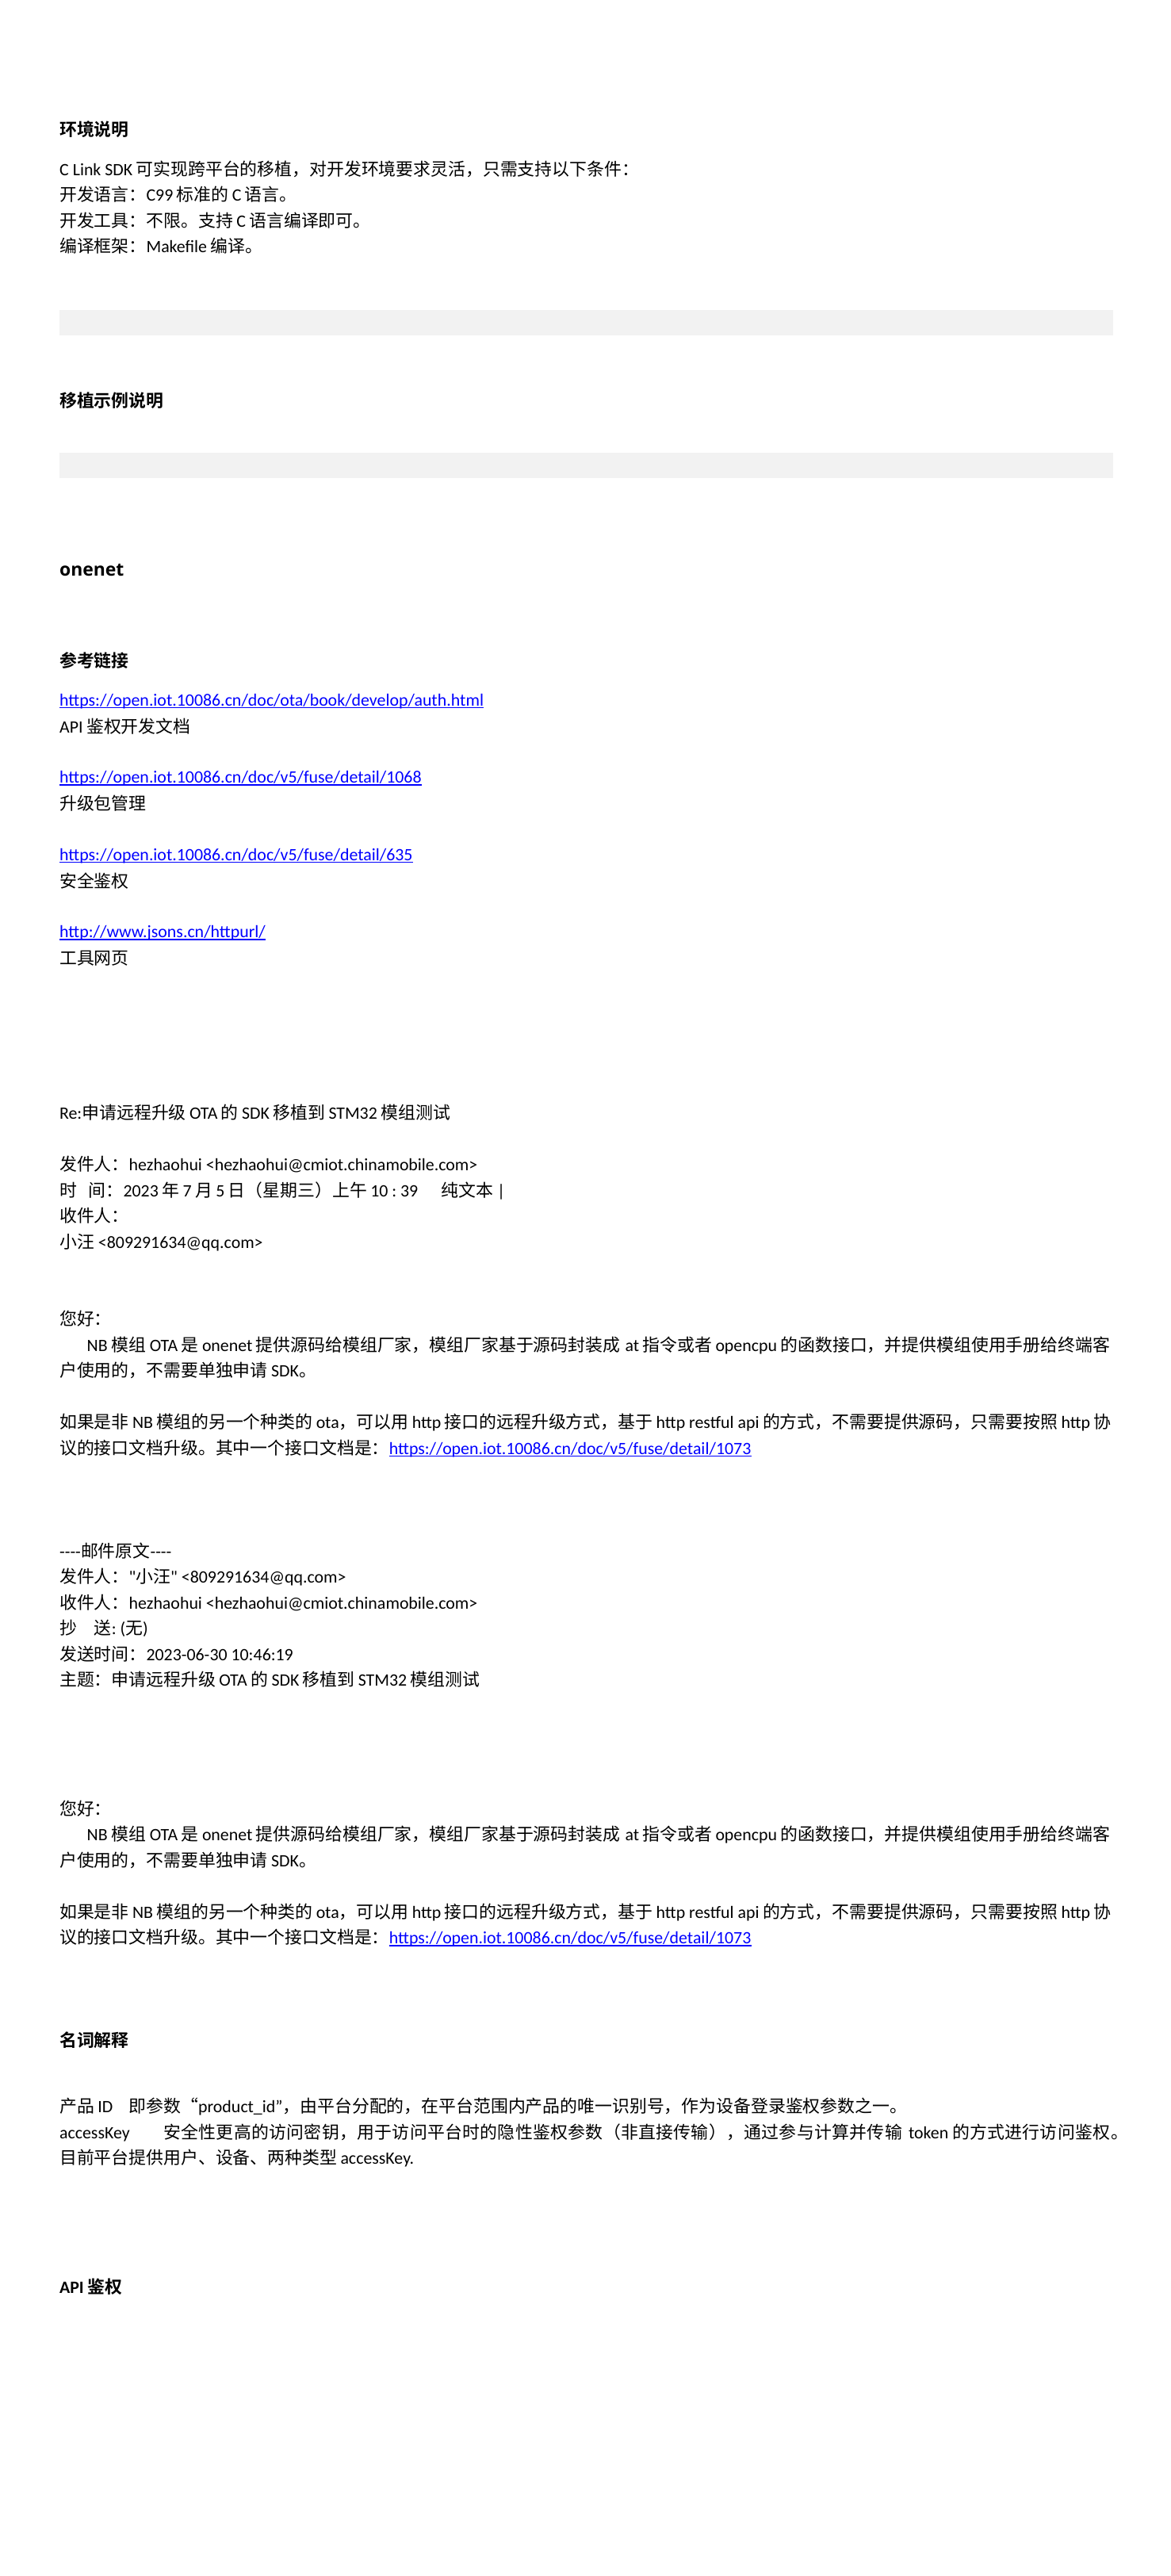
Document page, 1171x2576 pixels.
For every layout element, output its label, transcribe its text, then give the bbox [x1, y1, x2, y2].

text 开发语言：C99标准的C语言。 [59, 181, 1111, 207]
text 如果是非NB模组的另一个种类的ota，可以用http接口的远程升级方式，基于http restful api的方式，不需要提供源码，只需要按照http协议的接口文档升级。其中一个接口文档是：https://open.iot.10086.cn/doc/v5/fuse/detail/1073 [59, 1408, 1111, 1460]
text 升级包管理 [59, 790, 1111, 815]
text 工具网页 [59, 944, 1111, 970]
text 发送时间：2023-06-30 10:46:19 [59, 1640, 1111, 1666]
text Re:申请远程升级OTA的SDK移植到STM32模组测试 [59, 1099, 1111, 1124]
text 发件人："小汪" <809291634@qq.com> [59, 1563, 1111, 1588]
subtitle 名词解释 [59, 2027, 1111, 2052]
subtitle API鉴权 [59, 2272, 1111, 2298]
text 发件人：hezhaohui <hezhaohui@cmiot.chinamobile.com> [59, 1150, 1111, 1176]
text ----邮件原文---- [59, 1537, 1111, 1563]
text 时 间：2023年7月5日（星期三）上午10 : 39 纯文本 | [59, 1176, 1111, 1202]
text 如果是非NB模组的另一个种类的ota，可以用http接口的远程升级方式，基于http restful api的方式，不需要提供源码，只需要按照http协议的接口文档升级。其中一个接口文档是：https://open.iot.10086.cn/doc/v5/fuse/detail/1073 [59, 1897, 1111, 1949]
text NB模组OTA是onenet提供源码给模组厂家，模组厂家基于源码封装成 at指令或者opencpu的函数接口，并提供模组使用手册给终端客户使用的，不需要单独申请SDK。 [59, 1820, 1111, 1872]
subtitle 环境说明 [59, 115, 1111, 141]
text 您好： [59, 1794, 1111, 1820]
text API鉴权开发文档 [59, 712, 1111, 738]
text http://www.jsons.cn/httpurl/ [59, 918, 1111, 944]
text 主题：申请远程升级OTA的SDK移植到STM32模组测试 [59, 1666, 1111, 1691]
text 抄 送: (无) [59, 1614, 1111, 1640]
text 您好： [59, 1305, 1111, 1330]
text 产品ID 即参数“product_id”，由平台分配的，在平台范围内产品的唯一识别号，作为设备登录鉴权参数之一。 [59, 2092, 1111, 2118]
text 小汪 <809291634@qq.com> [59, 1227, 1111, 1254]
text 安全鉴权 [59, 867, 1111, 893]
text NB模组OTA是onenet提供源码给模组厂家，模组厂家基于源码封装成 at指令或者opencpu的函数接口，并提供模组使用手册给终端客户使用的，不需要单独申请SDK。 [59, 1330, 1111, 1382]
text https://open.iot.10086.cn/doc/ota/book/develop/auth.html [59, 687, 1111, 712]
table_header [59, 310, 1113, 335]
text 收件人：hezhaohui <hezhaohui@cmiot.chinamobile.com> [59, 1588, 1111, 1614]
text accessKey 安全性更高的访问密钥，用于访问平台时的隐性鉴权参数（非直接传输），通过参与计算并传输token的方式进行访问鉴权。目前平台提供用户、设备、两种类型accessKey. [59, 2118, 1111, 2169]
text https://open.iot.10086.cn/doc/v5/fuse/detail/635 [59, 841, 1111, 867]
text 编译框架：Makefile编译。 [59, 232, 1111, 258]
subtitle 移植示例说明 [59, 387, 1111, 413]
subtitle 参考链接 [59, 647, 1111, 672]
text 收件人： [59, 1202, 1111, 1227]
table_header [59, 453, 1113, 478]
text C Link SDK可实现跨平台的移植，对开发环境要求灵活，只需支持以下条件： [59, 155, 1111, 181]
text 开发工具：不限。支持C语言编译即可。 [59, 207, 1111, 232]
subtitle onenet [59, 556, 1111, 581]
text https://open.iot.10086.cn/doc/v5/fuse/detail/1068 [59, 764, 1111, 790]
